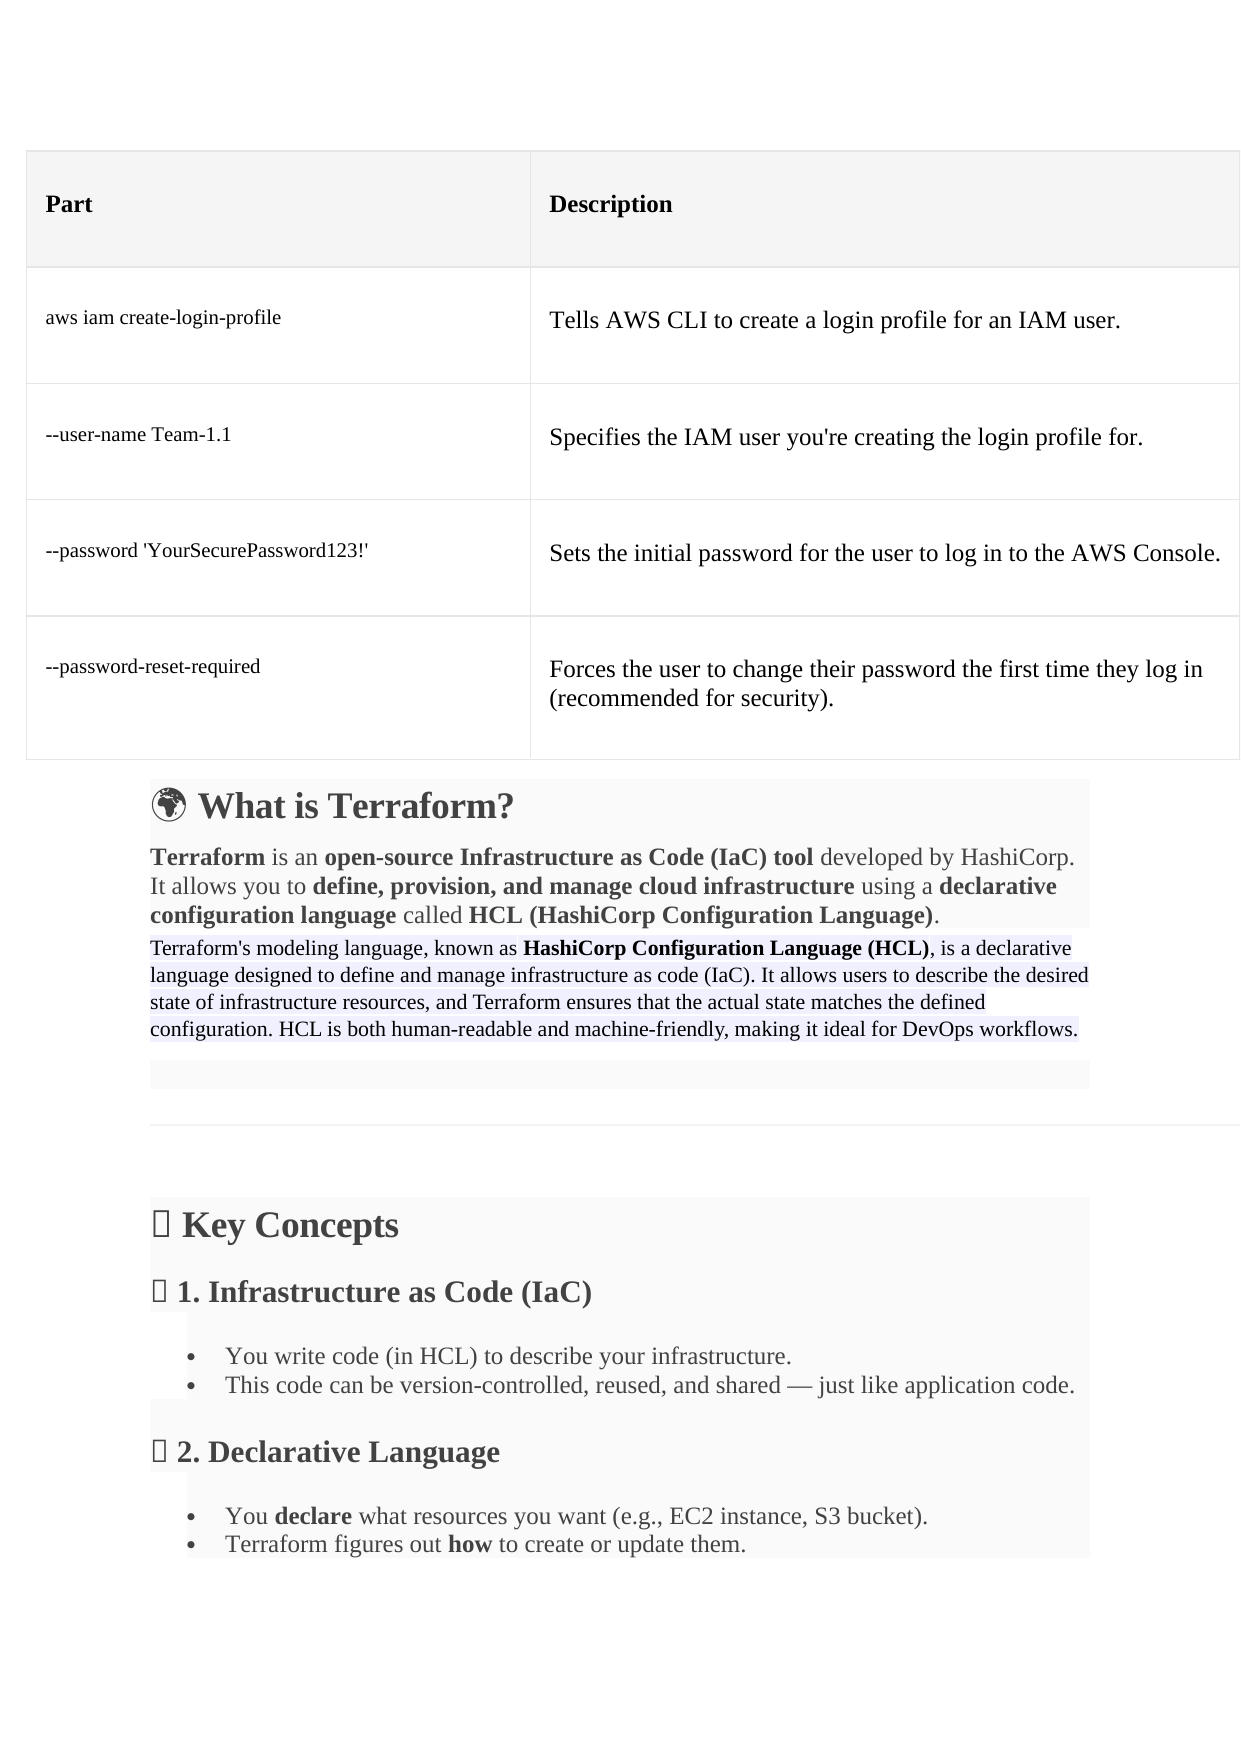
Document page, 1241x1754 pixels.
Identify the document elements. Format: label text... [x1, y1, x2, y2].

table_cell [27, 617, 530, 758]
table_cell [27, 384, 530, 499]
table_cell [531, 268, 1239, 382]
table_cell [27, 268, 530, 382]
text Terraform's modeling language, known as HashiCorp Configuration Language (HCL), is a declarative language designed to define and manage infrastructure as code (IaC). It allows users to describe the desired state of infrastructure resources, and Terraform ensures that the actual state matches the defined configuration. HCL is both human-readable and machine-friendly, making it ideal for DevOps workflows. [150, 935, 1090, 1042]
list This code can be version-controlled, reused, and shared — just like application code. [187, 1370, 1090, 1399]
text 🌍 What is Terraform? [150, 779, 1090, 830]
text 🧠 Key Concepts [150, 1197, 1090, 1248]
text ✅ 2. Declarative Language [150, 1428, 1090, 1472]
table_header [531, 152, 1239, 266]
list Terraform figures out how to create or update them. [187, 1529, 1090, 1558]
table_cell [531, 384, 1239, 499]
list You declare what resources you want (e.g., EC2 instance, S3 bucket). [187, 1501, 1090, 1529]
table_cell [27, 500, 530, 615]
list You write code (in HCL) to describe your infrastructure. [187, 1341, 1090, 1370]
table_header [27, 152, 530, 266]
text Terraform is an open-source Infrastructure as Code (IaC) tool developed by HashiCorp. It allows you to define, provision, and manage cloud infrastructure using a declarative configuration language called HCL (HashiCorp Configuration Language). [150, 842, 1090, 928]
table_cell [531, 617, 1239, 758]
text ✅ 1. Infrastructure as Code (IaC) [150, 1268, 1090, 1312]
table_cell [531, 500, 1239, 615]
